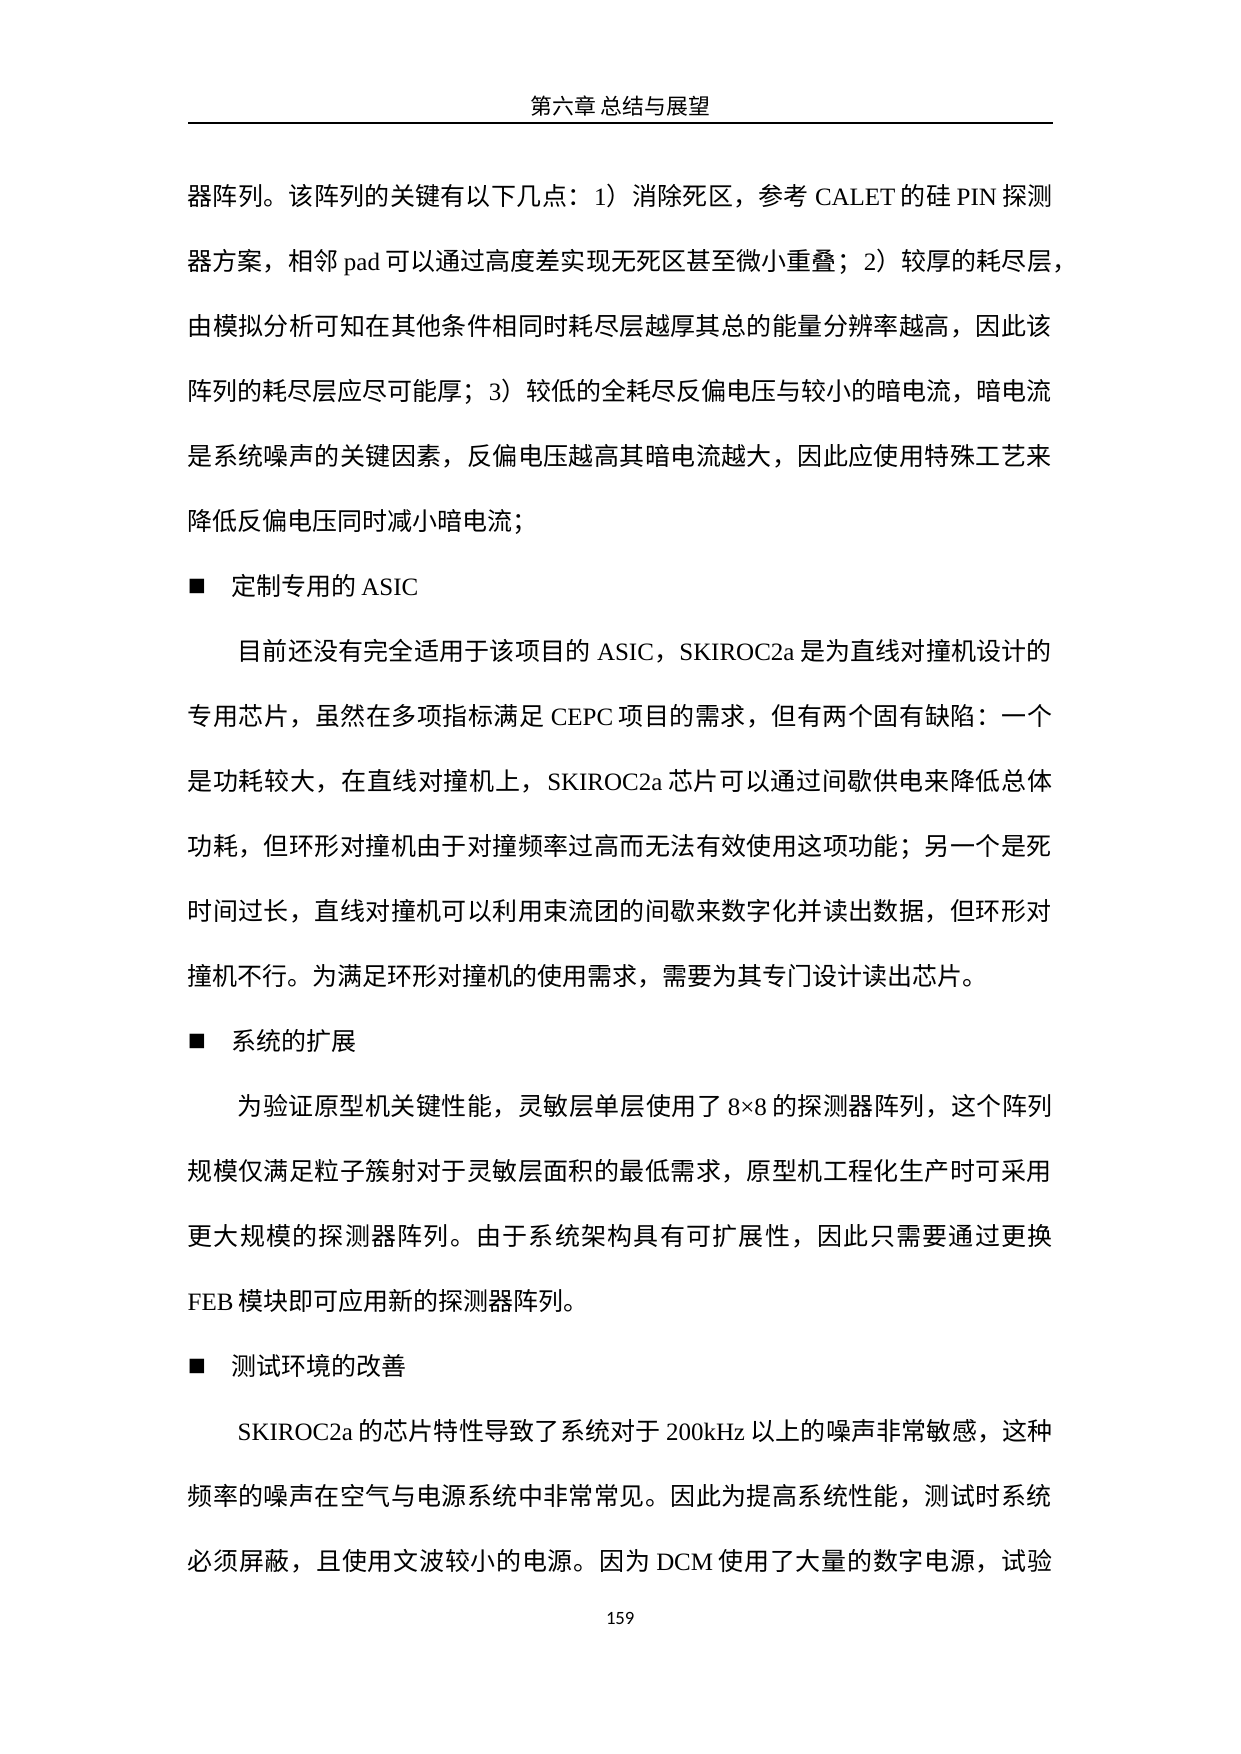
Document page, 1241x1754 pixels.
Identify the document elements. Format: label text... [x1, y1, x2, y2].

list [187, 162, 1053, 552]
text 目前还没有完全适用于该项目的ASIC，SKIROC2a是为直线对撞机设计的专用芯片，虽然在多项指标满足CEPC项目的需求，但有两个固有缺陷：一个是功耗较大，在直线对撞机上，SKIROC2a芯片可以通过间歇供电来降低总体功耗，但环形对撞机由于对撞频率过高而无法有效使用这项功能；另一个是死时间过长，直线对撞机可以利用束流团的间歇来数字化并读出数据，但环形对撞机不行。为满足环形对撞机的使用需求，需要为其专门设计读出芯片。 [187, 617, 1053, 1007]
list 系统的扩展 [187, 1007, 1053, 1072]
list 定制专用的ASIC [187, 552, 1053, 617]
list 测试环境的改善 [187, 1332, 1053, 1397]
text 为验证原型机关键性能，灵敏层单层使用了8×8的探测器阵列，这个阵列规模仅满足粒子簇射对于灵敏层面积的最低需求，原型机工程化生产时可采用更大规模的探测器阵列。由于系统架构具有可扩展性，因此只需要通过更换FEB模块即可应用新的探测器阵列。 [187, 1072, 1053, 1332]
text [187, 1397, 1053, 1592]
